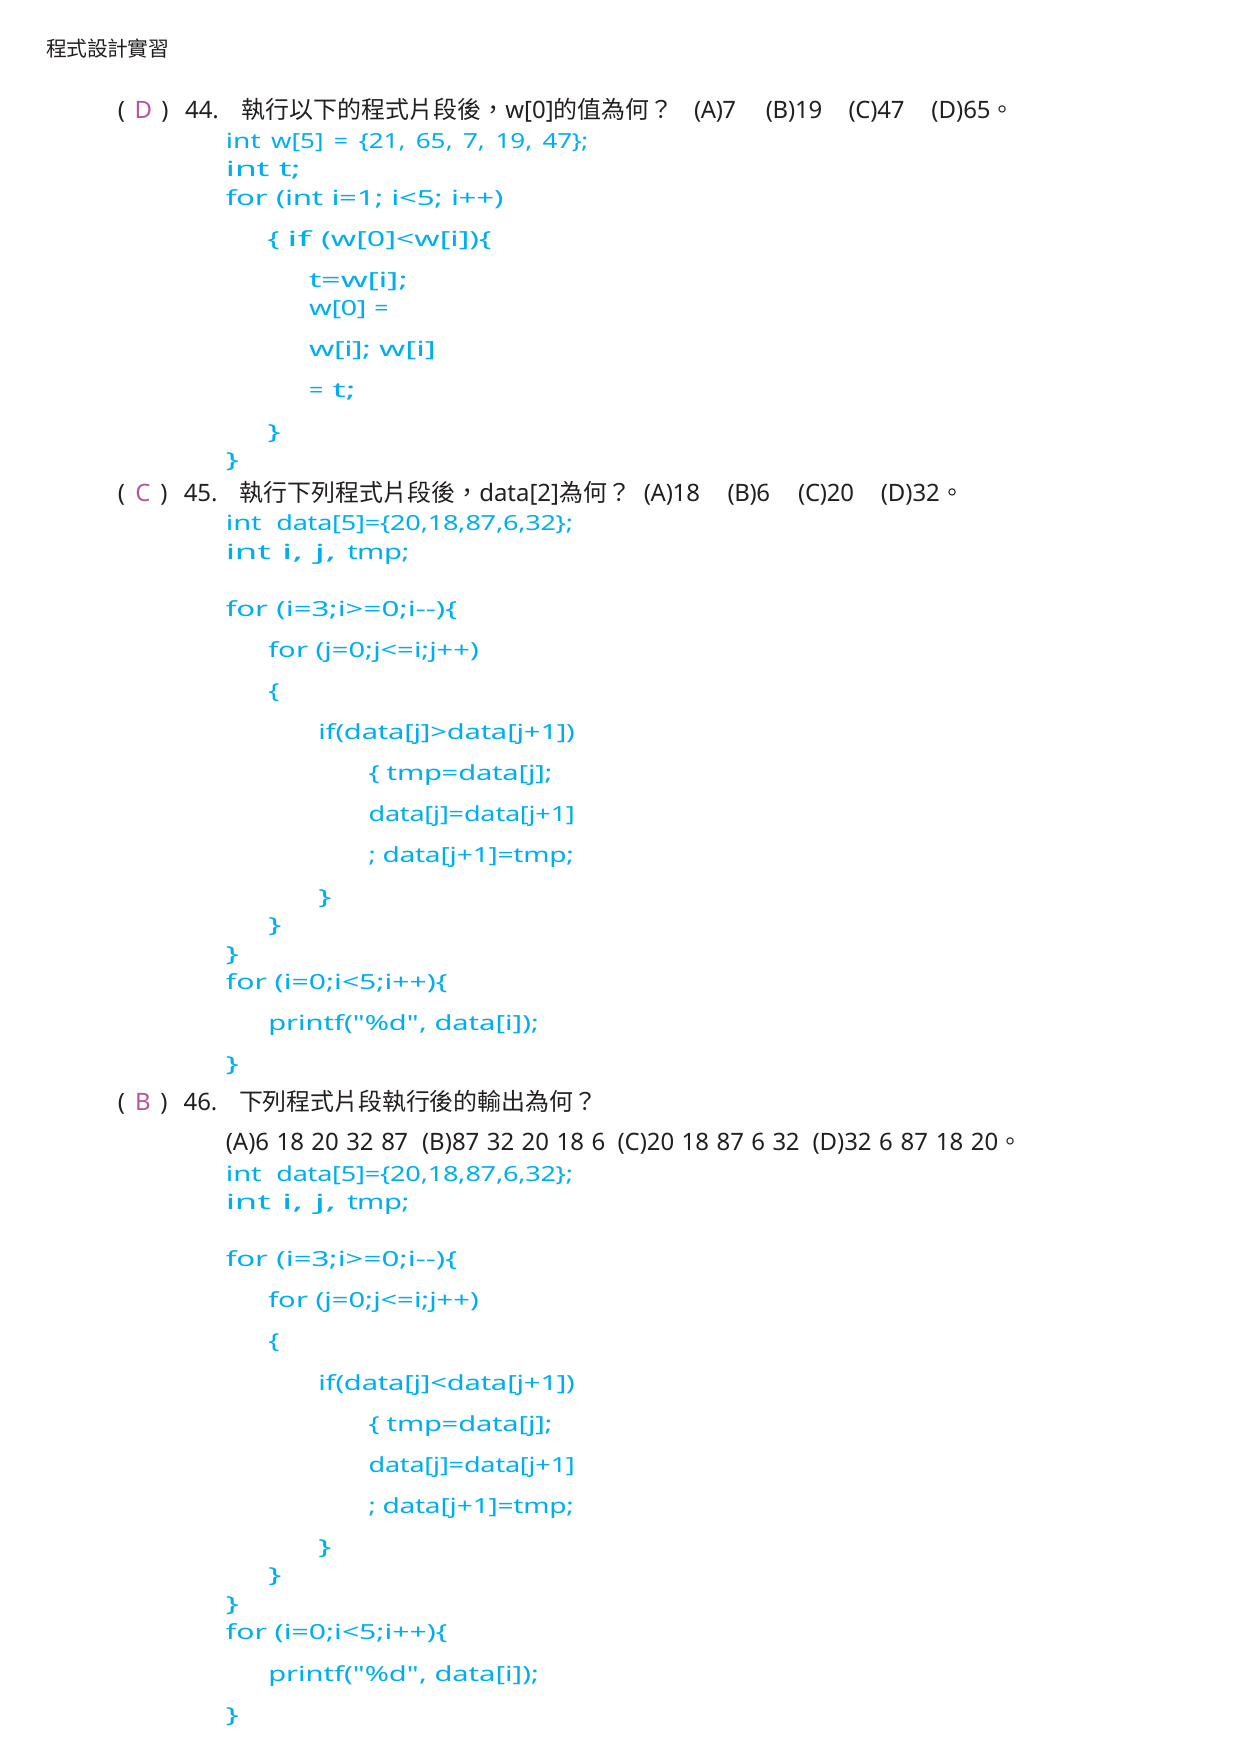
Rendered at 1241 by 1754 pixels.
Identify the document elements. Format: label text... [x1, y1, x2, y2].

text } [226, 1589, 1196, 1617]
text w[0] = w[i]; w[i] = t; [309, 293, 458, 404]
text int w[5] = {21, 65, 7, 19, 47}; [226, 126, 1196, 154]
text (A)6 18 20 32 87 (B)87 32 20 18 6 (C)20 18 87 6 32 (D)32 6 87 18 20。 [226, 1118, 1196, 1159]
text ( D ) 44. 執行以下的程式片段後，w[0]的值為何？ (A)7 (B)19 (C)47 (D)65。 [118, 91, 1196, 126]
text } [318, 882, 1196, 910]
text for (int i=1; i<5; i++){ if (w[0]<w[i]){ [226, 183, 509, 252]
text 程式設計實習 [46, 32, 1157, 62]
text } [318, 1532, 1196, 1561]
text } [226, 445, 1196, 474]
text int i, j, tmp; [226, 1187, 1196, 1216]
text ( B ) 46. 下列程式片段執行後的輸出為何？ [118, 1078, 1196, 1118]
text } [226, 1700, 1196, 1728]
text for (i=3;i>=0;i--){ for (j=0;j<=i;j++){ [226, 1244, 486, 1355]
text ( C ) 45. 執行下列程式片段後，data[2]為何？ (A)18 (B)6 (C)20 (D)32。 [118, 474, 1196, 508]
text if(data[j]>data[j+1]){ tmp=data[j]; data[j]=data[j+1]; data[j+1]=tmp; [318, 717, 580, 869]
text for (i=0;i<5;i++){ printf("%d", data[i]); [226, 967, 556, 1037]
text } [267, 417, 1196, 445]
text t=w[i]; [309, 265, 1196, 293]
text int data[5]={20,18,87,6,32}; [226, 1159, 1196, 1187]
text } [268, 1561, 1196, 1589]
text if(data[j]<data[j+1]){ tmp=data[j]; data[j]=data[j+1]; data[j+1]=tmp; [318, 1368, 580, 1519]
text } [226, 1049, 1196, 1078]
text } [268, 910, 1196, 939]
text for (i=0;i<5;i++){ printf("%d", data[i]); [226, 1617, 556, 1687]
text } [226, 939, 1196, 967]
text int data[5]={20,18,87,6,32}; [226, 508, 1196, 537]
text int t; [226, 154, 1196, 183]
text for (i=3;i>=0;i--){ for (j=0;j<=i;j++){ [226, 594, 486, 704]
text int i, j, tmp; [226, 537, 1196, 565]
